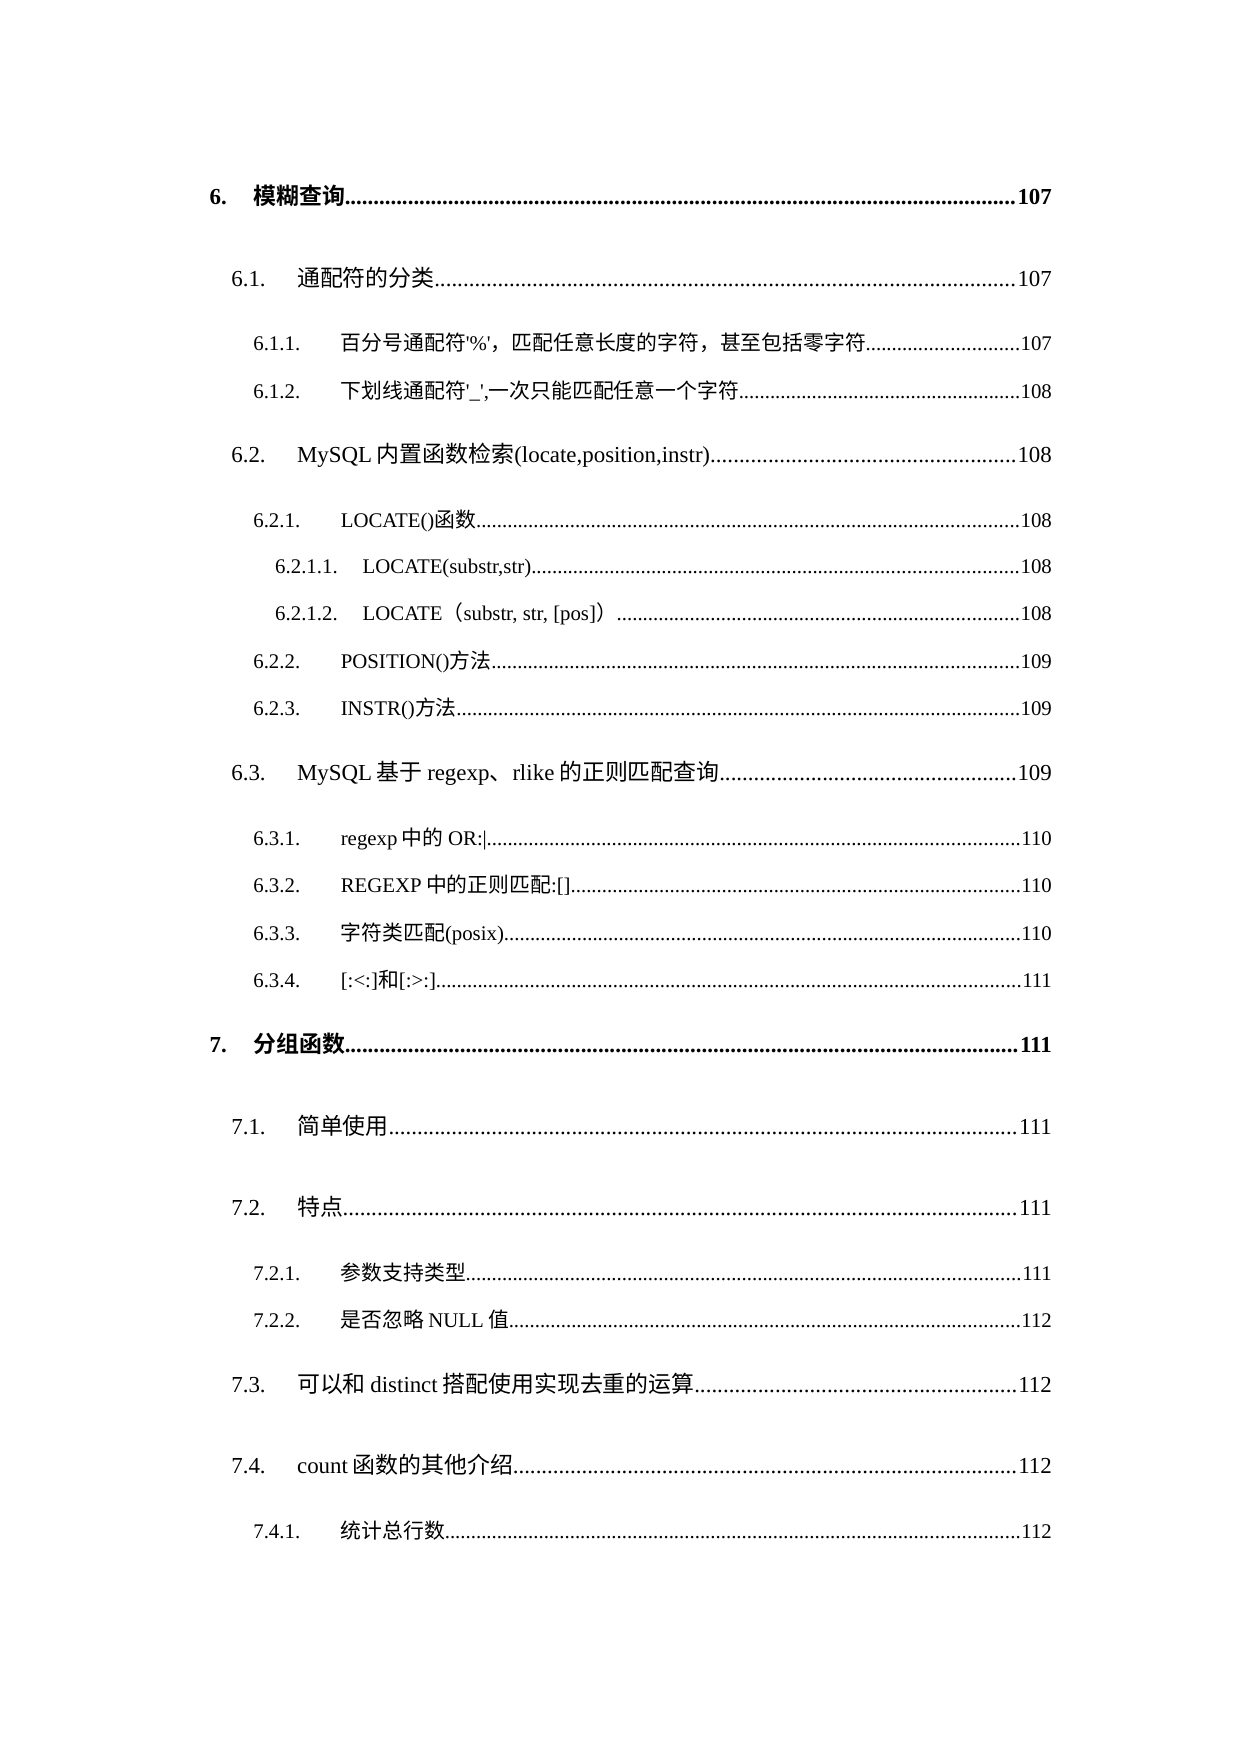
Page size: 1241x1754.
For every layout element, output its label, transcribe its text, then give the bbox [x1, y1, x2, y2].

text 6.2.3. INSTR()方法 109 [253, 691, 1053, 723]
text 7. 分组函数 111 [209, 1010, 1053, 1075]
text 6.3.1. regexp中的 OR:| 110 [253, 820, 1053, 852]
text 6.2. MySQL内置函数检索(locate,position,instr) 108 [231, 420, 1053, 485]
text 6.1.2. 下划线通配符'_',一次只能匹配任意一个字符 108 [253, 373, 1053, 405]
text 6.3.4. [:<:]和[:>:] 111 [253, 962, 1053, 995]
text 6.1.1. 百分号通配符'%'，匹配任意长度的字符，甚至包括零字符 107 [253, 325, 1053, 358]
text 6.3.3. 字符类匹配(posix) 110 [253, 915, 1053, 947]
text 7.2.1. 参数支持类型 111 [253, 1255, 1053, 1287]
text 6.1. 通配符的分类 107 [231, 243, 1053, 308]
text 6.2.1.1. LOCATE(substr,str) 108 [275, 549, 1053, 582]
text 6.2.1. LOCATE()函数 108 [253, 502, 1053, 534]
text 7.4.1. 统计总行数 112 [253, 1513, 1053, 1546]
text 7.1. 简单使用 111 [231, 1092, 1053, 1157]
text 7.2.2. 是否忽略NULL值 112 [253, 1302, 1053, 1335]
text 6.2.2. POSITION()方法 109 [253, 643, 1053, 675]
text 7.3. 可以和distinct搭配使用实现去重的运算 112 [231, 1350, 1053, 1415]
text 6.3.2. REGEXP中的正则匹配:[] 110 [253, 867, 1053, 900]
text 7.2. 特点 111 [231, 1173, 1053, 1238]
text 7.4. count函数的其他介绍 112 [231, 1432, 1053, 1497]
text 6.3. MySQL基于regexp、rlike的正则匹配查询 109 [231, 738, 1053, 803]
text 6. 模糊查询 107 [209, 162, 1053, 227]
text 6.2.1.2. LOCATE（substr, str, [pos]） 108 [275, 595, 1053, 628]
